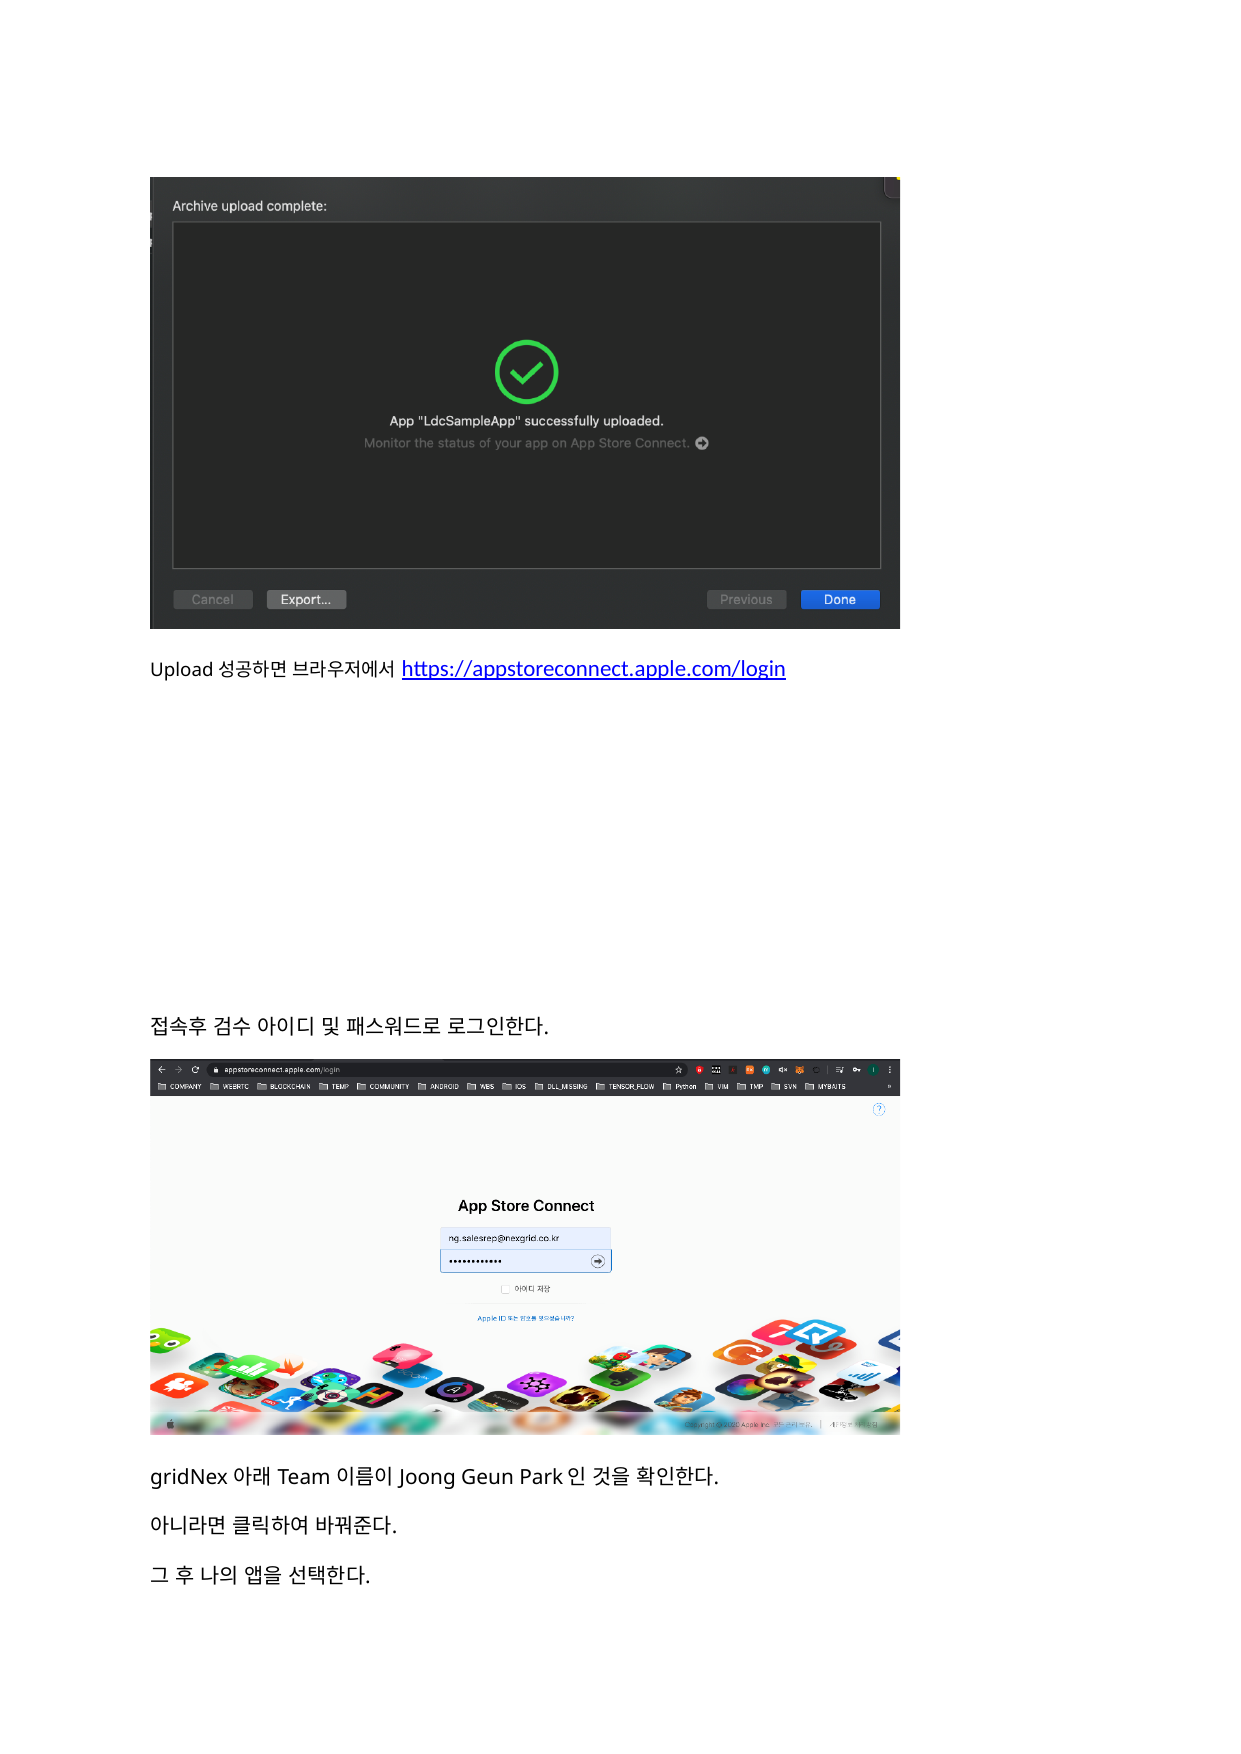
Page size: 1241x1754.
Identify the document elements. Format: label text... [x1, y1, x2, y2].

text 아니라면 클릭하여 바꿔준다. [150, 1509, 1090, 1540]
text 그 후 나의 앱을 선택한다. [150, 1559, 1090, 1589]
text gridNex 아래 Team 이름이 Joong Geun Park인 것을 확인한다. [150, 1460, 1090, 1491]
text Upload 성공하면 브라우저에서 https://appstoreconnect.apple.com/login [150, 654, 1090, 682]
picture [150, 177, 901, 629]
picture [150, 1059, 901, 1435]
text 접속후 검수 아이디 및 패스워드로 로그인한다. [150, 1010, 1090, 1041]
